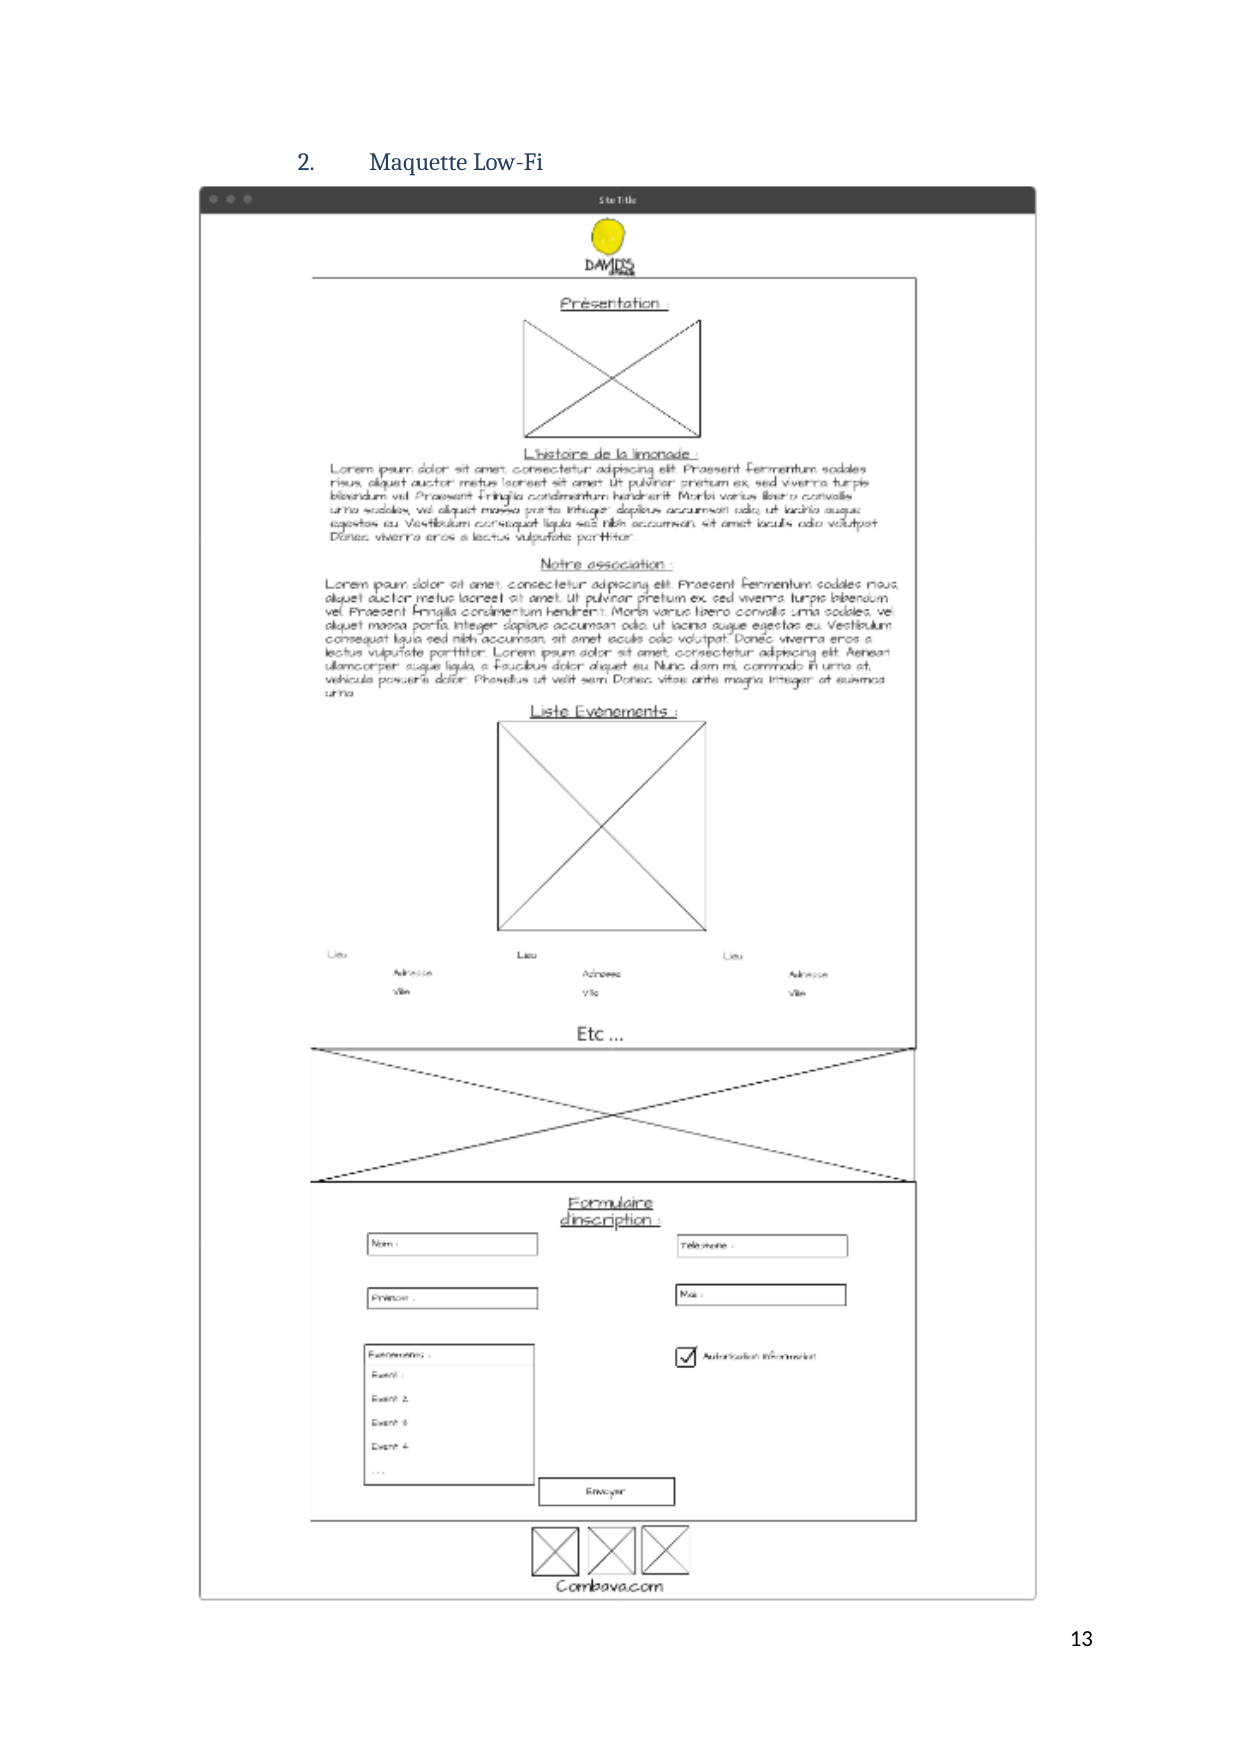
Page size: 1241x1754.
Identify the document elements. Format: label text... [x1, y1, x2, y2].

subtitle Maquette Low-Fi [298, 148, 1093, 176]
picture [196, 186, 1044, 1606]
